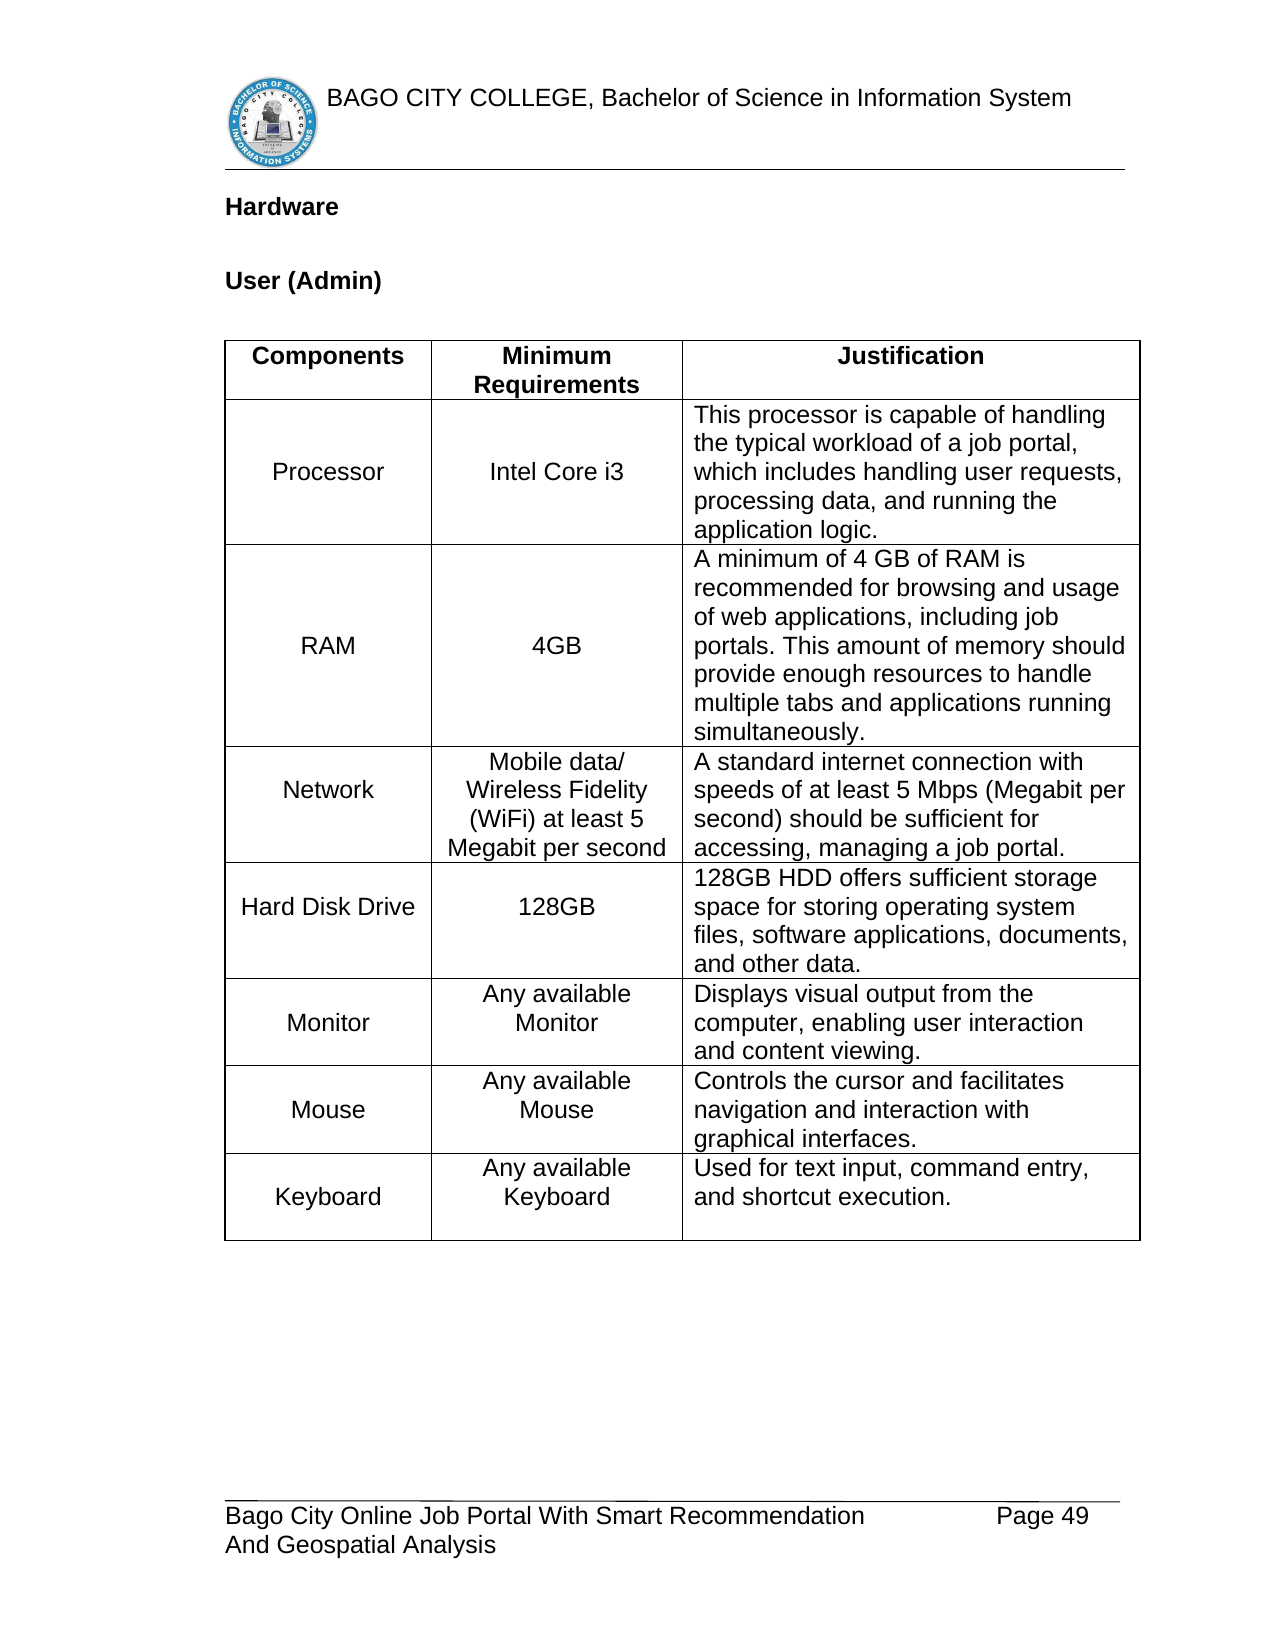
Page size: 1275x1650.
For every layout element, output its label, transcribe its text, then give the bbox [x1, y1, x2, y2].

table_header Minimum Requirements [432, 341, 682, 399]
table_cell Any available Keyboard [432, 1154, 682, 1240]
table_cell RAM [226, 545, 431, 746]
table_cell A standard internet connection with speeds of at least 5 Mbps (Megabit per second) should be sufficient for accessing, managing a job portal. [683, 747, 1139, 862]
table_cell Network [226, 747, 431, 862]
table_cell A minimum of 4 GB of RAM is recommended for browsing and usage of web applications, including job portals. This amount of memory should provide enough resources to handle multiple tabs and applications running simultaneously. [683, 545, 1139, 746]
table_cell This processor is capable of handling the typical workload of a job portal, which includes handling user requests, processing data, and running the application logic. [683, 400, 1139, 543]
table_cell Mobile data/ Wireless Fidelity (WiFi) at least 5 Megabit per second [432, 747, 682, 862]
table_cell Monitor [226, 979, 431, 1065]
table_cell Controls the cursor and facilitates navigation and interaction with graphical interfaces. [683, 1066, 1139, 1152]
table_cell Any available Monitor [432, 979, 682, 1065]
table_cell Hard Disk Drive [226, 863, 431, 978]
table_cell Mouse [226, 1066, 431, 1152]
table_cell Keyboard [226, 1154, 431, 1240]
table_cell Processor [226, 400, 431, 543]
table_cell Any available Mouse [432, 1066, 682, 1152]
table_cell Used for text input, command entry, and shortcut execution. [683, 1154, 1139, 1240]
table_header Justification [683, 341, 1139, 399]
text Hardware [225, 192, 1125, 221]
text User (Admin) [225, 266, 1125, 295]
table_cell 128GB [432, 863, 682, 978]
table_cell 128GB HDD offers sufficient storage space for storing operating system files, software applications, documents, and other data. [683, 863, 1139, 978]
table_cell Intel Core i3 [432, 400, 682, 543]
table_header Components [226, 341, 431, 399]
table_cell 4GB [432, 545, 682, 746]
picture [225, 75, 320, 169]
table_cell Displays visual output from the computer, enabling user interaction and content viewing. [683, 979, 1139, 1065]
